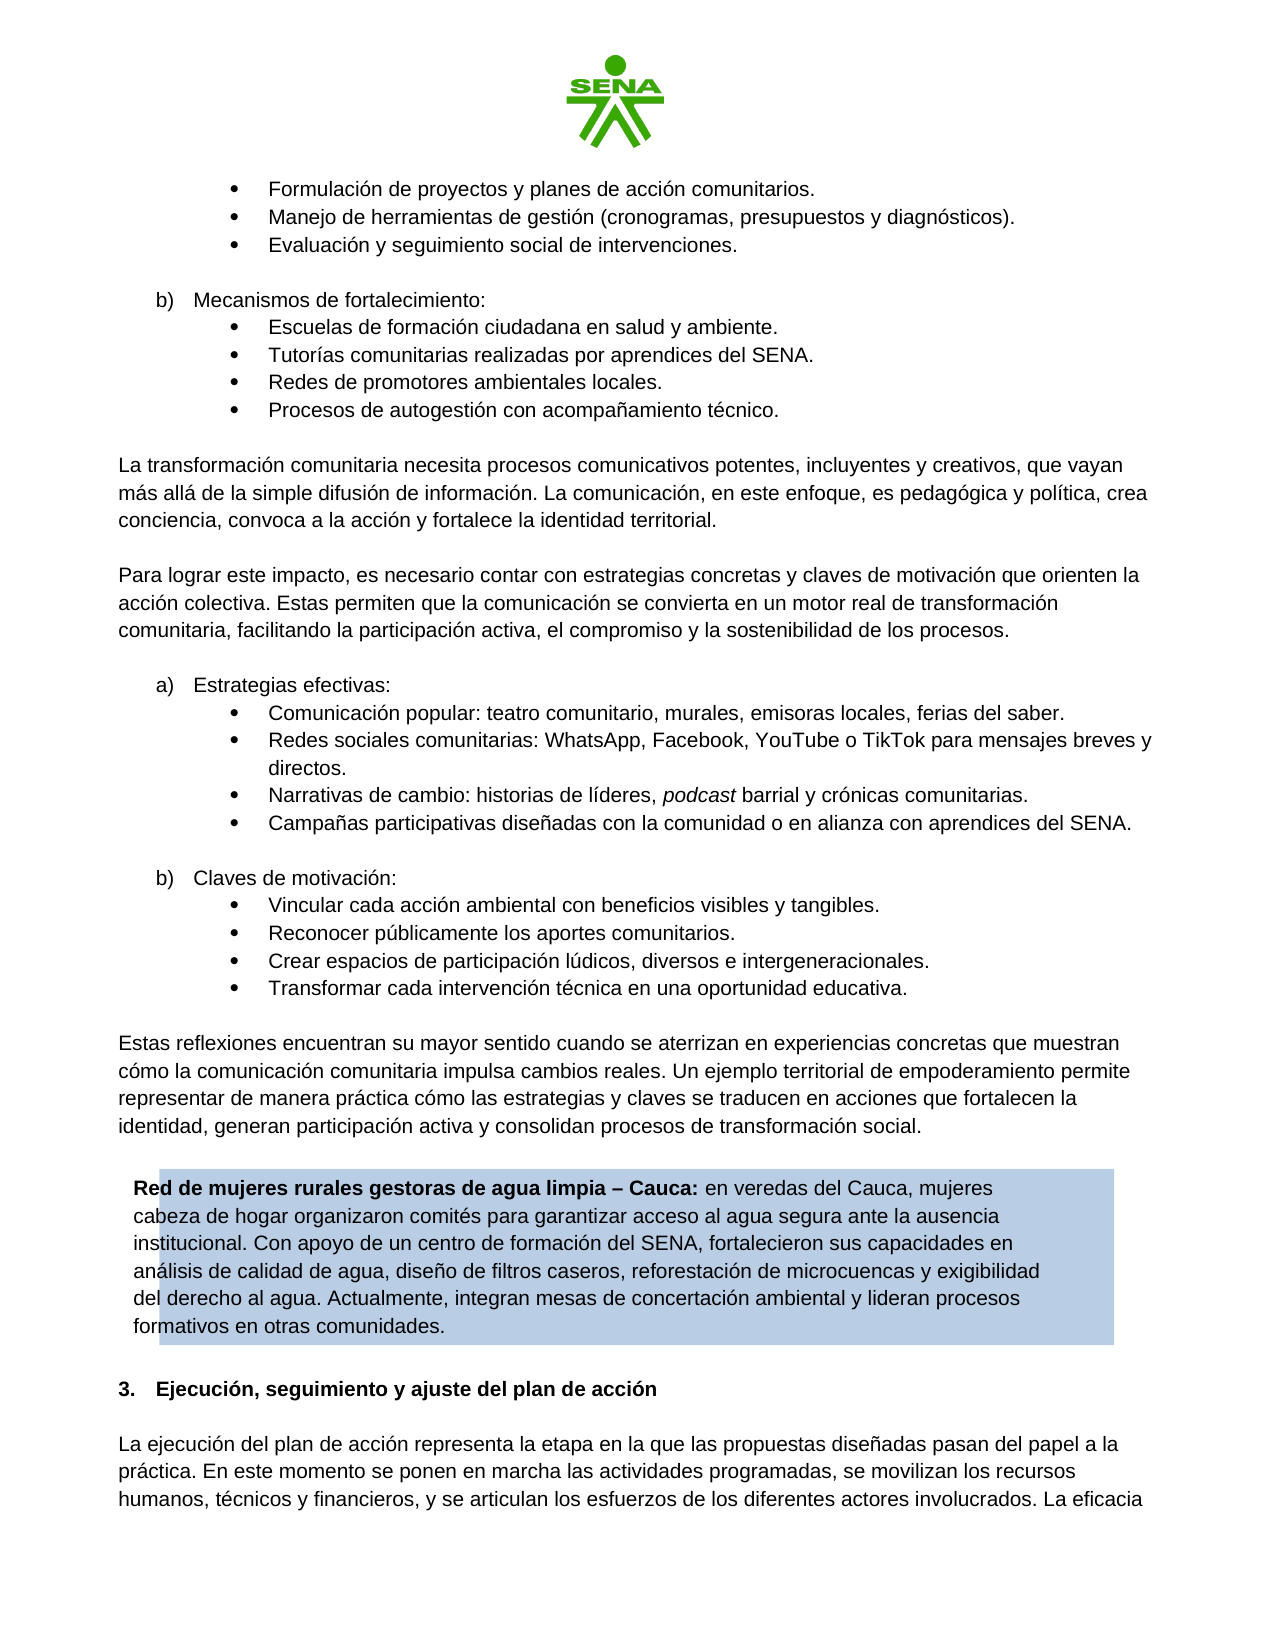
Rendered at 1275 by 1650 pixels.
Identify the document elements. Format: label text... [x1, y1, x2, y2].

list Redes sociales comunitarias: WhatsApp, Facebook, YouTube o TikTok para mensajes breves y directos. [231, 728, 1157, 779]
list Tutorías comunitarias realizadas por aprendices del SENA. [231, 343, 1157, 367]
text La transformación comunitaria necesita procesos comunicativos potentes, incluyentes y creativos, que vayan más allá de la simple difusión de información. La comunicación, en este enfoque, es pedagógica y política, crea conciencia, convoca a la acción y fortalece la identidad territorial. [118, 453, 1157, 532]
list Vincular cada acción ambiental con beneficios visibles y tangibles. [231, 893, 1157, 917]
list Crear espacios de participación lúdicos, diversos e intergeneracionales. [231, 948, 1157, 973]
list Reconocer públicamente los aportes comunitarios. [231, 921, 1157, 945]
list Estrategias efectivas: [156, 673, 1157, 697]
list Claves de motivación: [156, 866, 1157, 890]
list Redes de promotores ambientales locales. [231, 370, 1157, 394]
list Formulación de proyectos y planes de acción comunitarios. [231, 177, 1157, 201]
picture [566, 55, 664, 148]
list Manejo de herramientas de gestión (cronogramas, presupuestos y diagnósticos). [231, 205, 1157, 229]
list Procesos de autogestión con acompañamiento técnico. [231, 398, 1157, 422]
list Comunicación popular: teatro comunitario, murales, emisoras locales, ferias del saber. [231, 700, 1157, 724]
list Campañas participativas diseñadas con la comunidad o en alianza con aprendices del SENA. [231, 811, 1157, 835]
text Estas reflexiones encuentran su mayor sentido cuando se aterrizan en experiencias concretas que muestran cómo la comunicación comunitaria impulsa cambios reales. Un ejemplo territorial de empoderamiento permite representar de manera práctica cómo las estrategias y claves se traducen en acciones que fortalecen la identidad, generan participación activa y consolidan procesos de transformación social. [118, 1031, 1157, 1138]
list Narrativas de cambio: historias de líderes, podcast barrial y crónicas comunitarias. [231, 783, 1157, 807]
list Escuelas de formación ciudadana en salud y ambiente. [231, 315, 1157, 339]
list Transformar cada intervención técnica en una oportunidad educativa. [231, 976, 1157, 1000]
list Ejecución, seguimiento y ajuste del plan de acción [118, 1376, 1157, 1400]
list Evaluación y seguimiento social de intervenciones. [231, 232, 1157, 256]
text Para lograr este impacto, es necesario contar con estrategias concretas y claves de motivación que orienten la acción colectiva. Estas permiten que la comunicación se convierta en un motor real de transformación comunitaria, facilitando la participación activa, el compromiso y la sostenibilidad de los procesos. [118, 563, 1157, 642]
list Mecanismos de fortalecimiento: [156, 287, 1157, 311]
